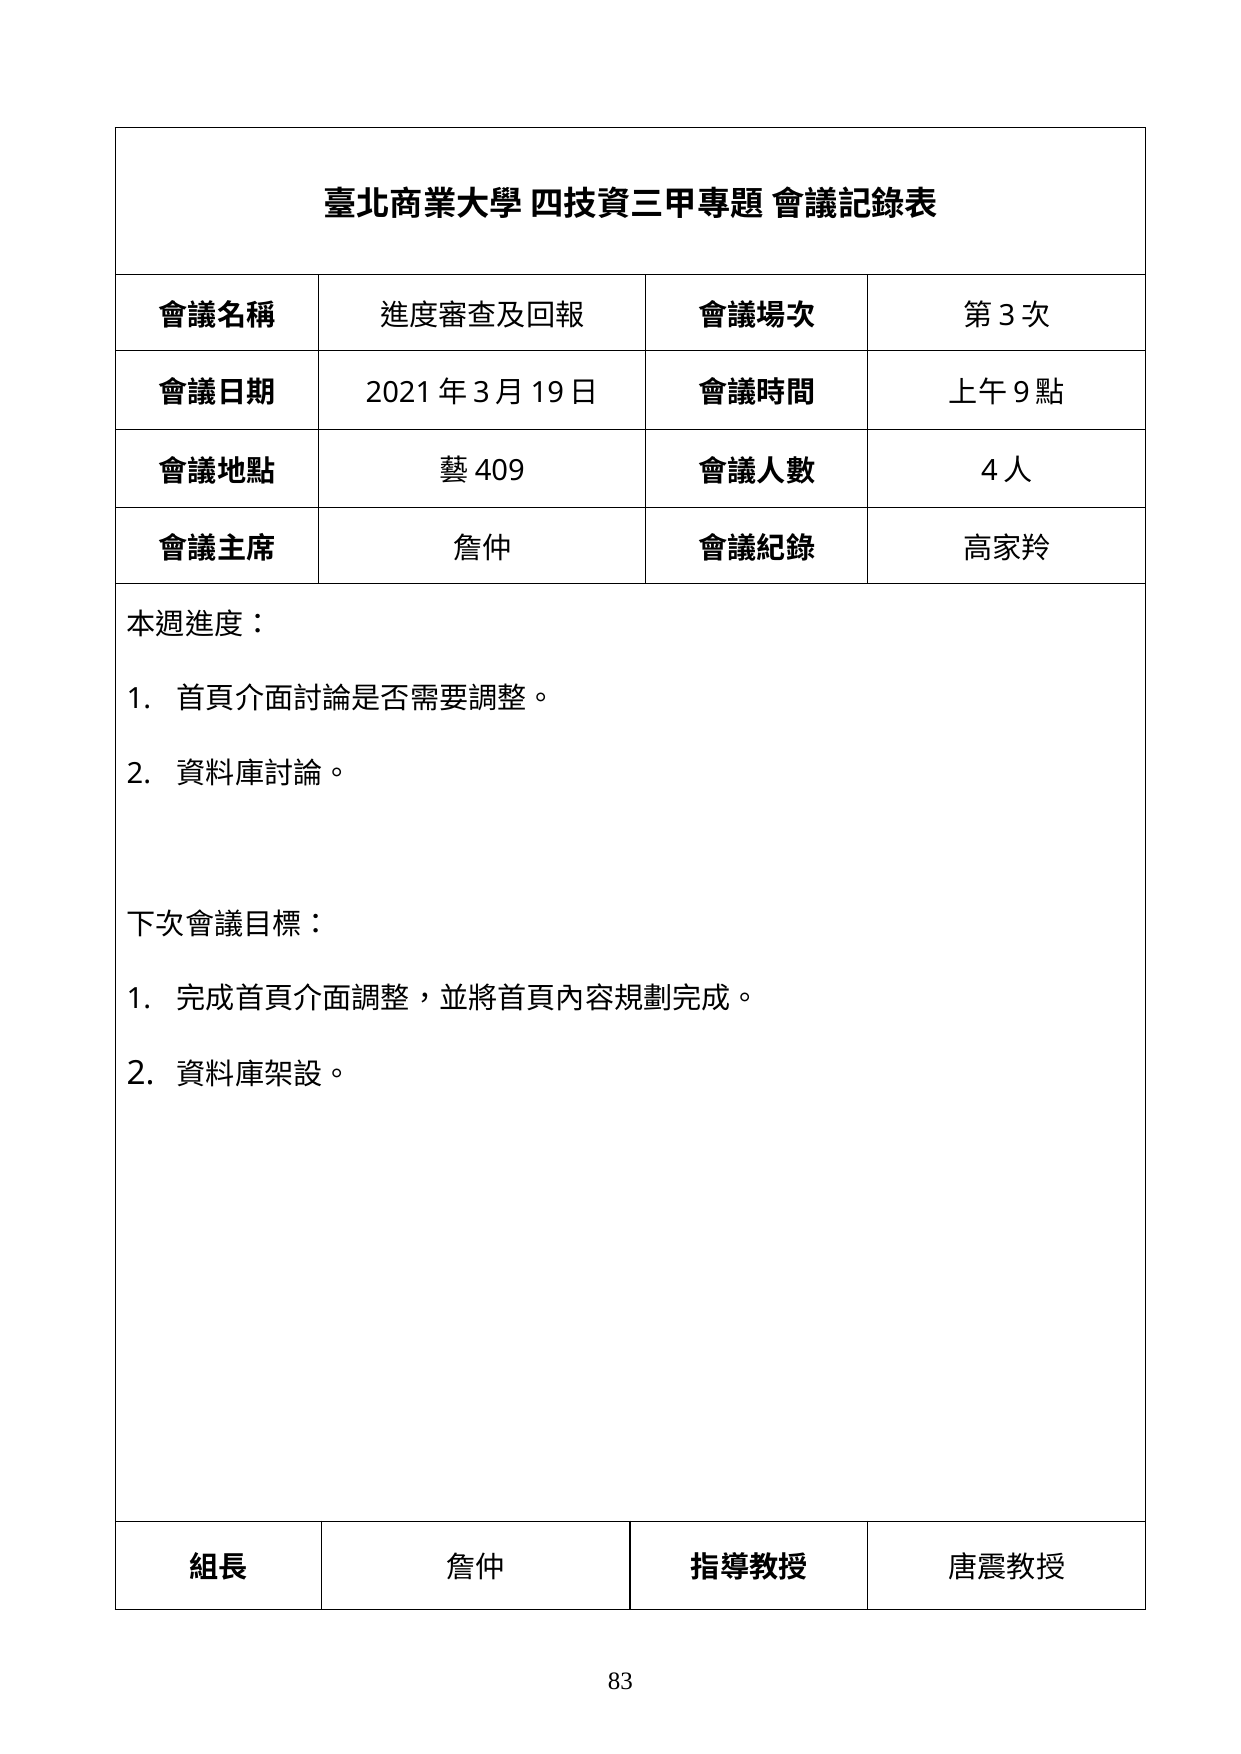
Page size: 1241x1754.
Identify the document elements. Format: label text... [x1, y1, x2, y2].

table_cell 唐震教授 [868, 1522, 1145, 1609]
table_cell 上午9點 [868, 351, 1145, 429]
table_cell 會議日期 [116, 351, 318, 429]
table_cell 組長 [116, 1522, 321, 1609]
table_cell 會議紀錄 [646, 508, 867, 583]
table_cell 4人 [868, 430, 1145, 507]
table_cell 會議地點 [116, 430, 318, 507]
table_cell 進度審查及回報 [319, 275, 645, 350]
table_cell 第3次 [868, 275, 1145, 350]
table_cell 會議名稱 [116, 275, 318, 350]
table_header 臺北商業大學 四技資三甲專題 會議記錄表 [116, 128, 1145, 274]
table_cell 高家羚 [868, 508, 1145, 583]
table_cell 2021年3月19日 [319, 351, 645, 429]
table_cell 詹仲 [322, 1522, 629, 1609]
table_cell 會議人數 [646, 430, 867, 507]
table_cell 指導教授 [631, 1522, 867, 1609]
table_cell 會議主席 [116, 508, 318, 583]
table_cell 會議場次 [646, 275, 867, 350]
table_cell 藝409 [319, 430, 645, 507]
table_cell 會議時間 [646, 351, 867, 429]
table_cell 詹仲 [319, 508, 645, 583]
table_cell 本週進度： 首頁介面討論是否需要調整。 資料庫討論。 下次會議目標： 完成首頁介面調整，並將首頁內容規劃完成。 資料庫架設。 [116, 584, 1145, 1521]
